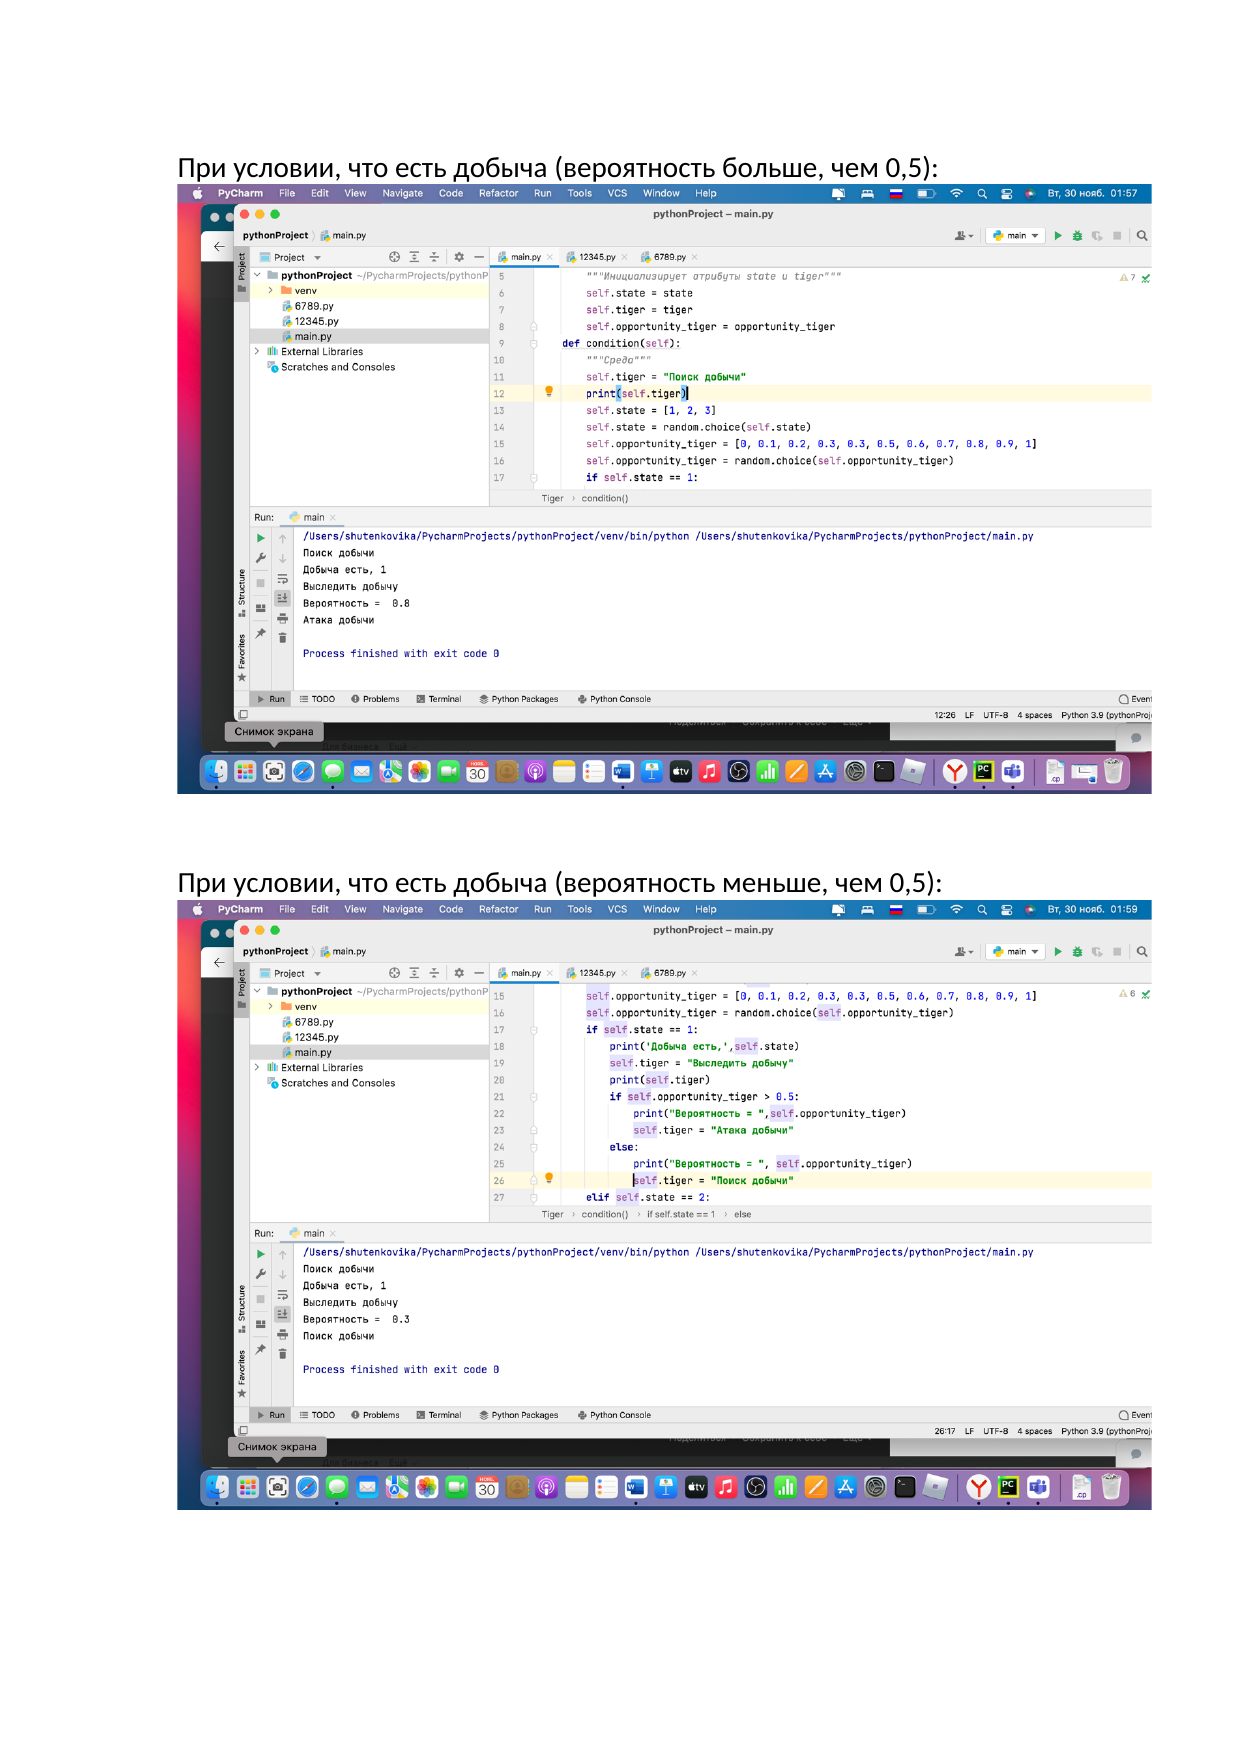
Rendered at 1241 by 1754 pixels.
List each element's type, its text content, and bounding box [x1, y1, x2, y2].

text При условии, что есть добыча (вероятность больше, чем 0,5): [177, 149, 1152, 184]
picture [177, 900, 1152, 1510]
text При условии, что есть добыча (вероятность меньше, чем 0,5): [177, 864, 1152, 900]
picture [177, 184, 1152, 794]
